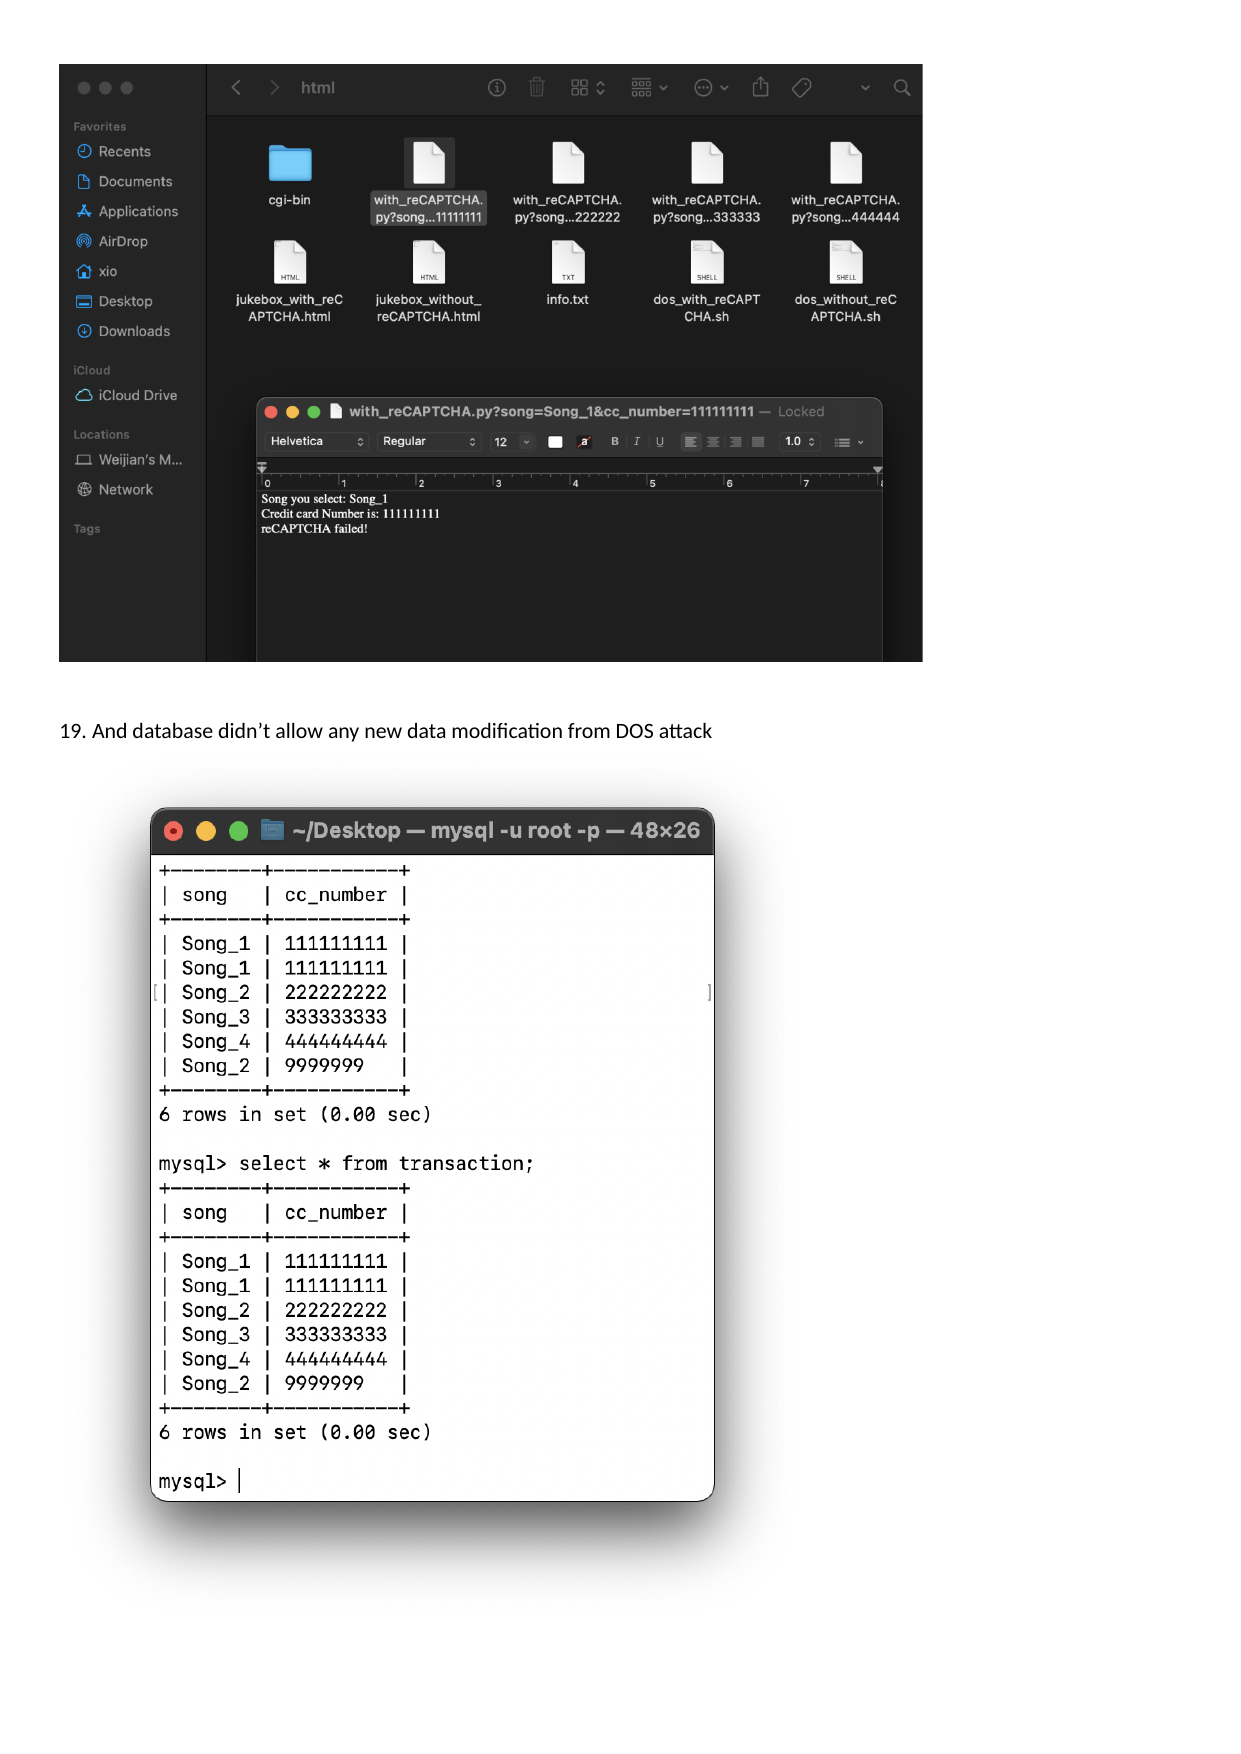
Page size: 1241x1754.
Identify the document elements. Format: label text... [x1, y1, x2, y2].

picture [59, 64, 923, 662]
text 19. And database didn’t allow any new data modification from DOS attack [59, 714, 1181, 747]
picture [59, 747, 804, 1621]
